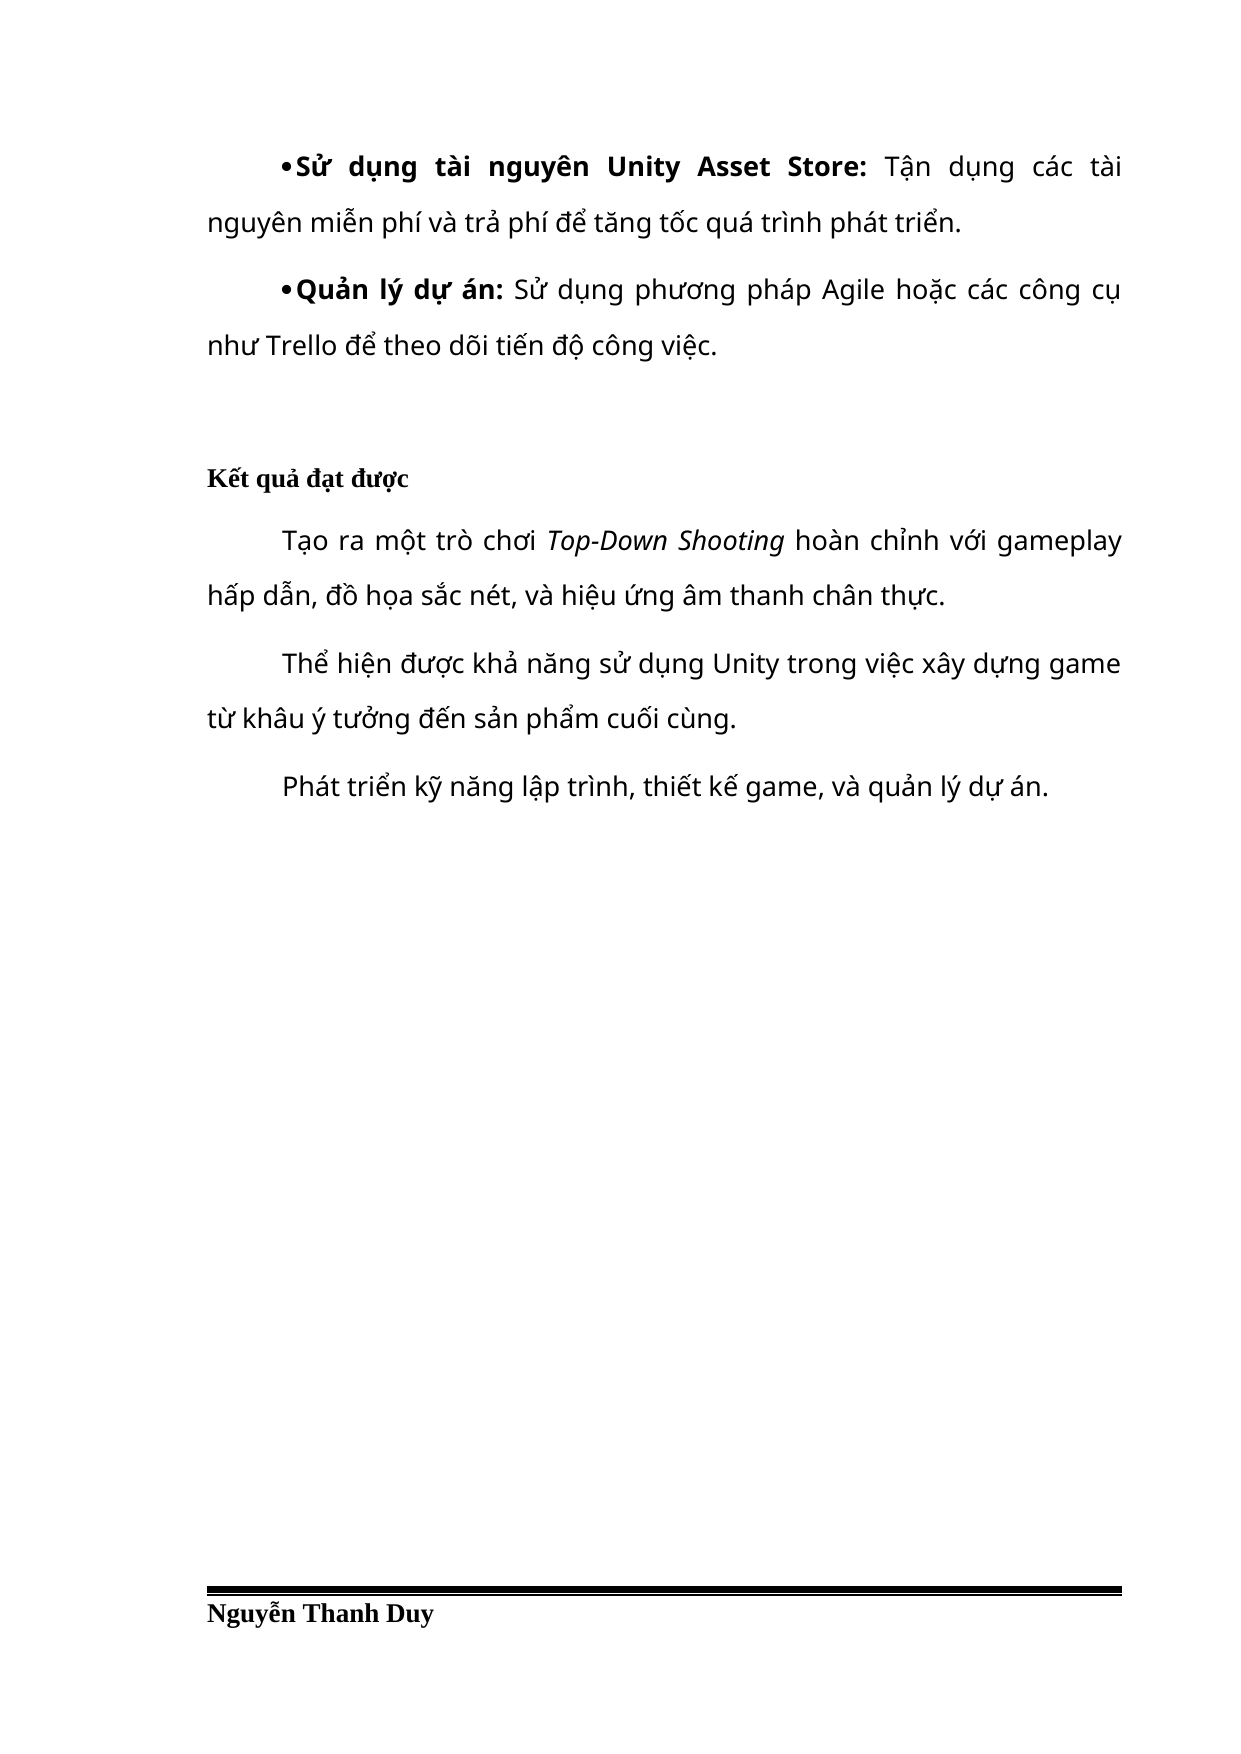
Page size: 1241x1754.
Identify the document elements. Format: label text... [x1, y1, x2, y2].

text Tạo ra một trò chơi Top-Down Shooting hoàn chỉnh với gameplay hấp dẫn, đồ họa sắc nét, và hiệu ứng âm thanh chân thực. [207, 521, 1122, 613]
text Kết quả đạt được [207, 462, 1122, 493]
list Quản lý dự án: Sử dụng phương pháp Agile hoặc các công cụ như Trello để theo dõi tiến độ công việc. [207, 271, 1122, 363]
list Sử dụng tài nguyên Unity Asset Store: Tận dụng các tài nguyên miễn phí và trả phí để tăng tốc quá trình phát triển. [207, 148, 1122, 240]
text Thể hiện được khả năng sử dụng Unity trong việc xây dựng game từ khâu ý tưởng đến sản phẩm cuối cùng. [207, 644, 1122, 736]
text Phát triển kỹ năng lập trình, thiết kế game, và quản lý dự án. [207, 767, 1122, 804]
